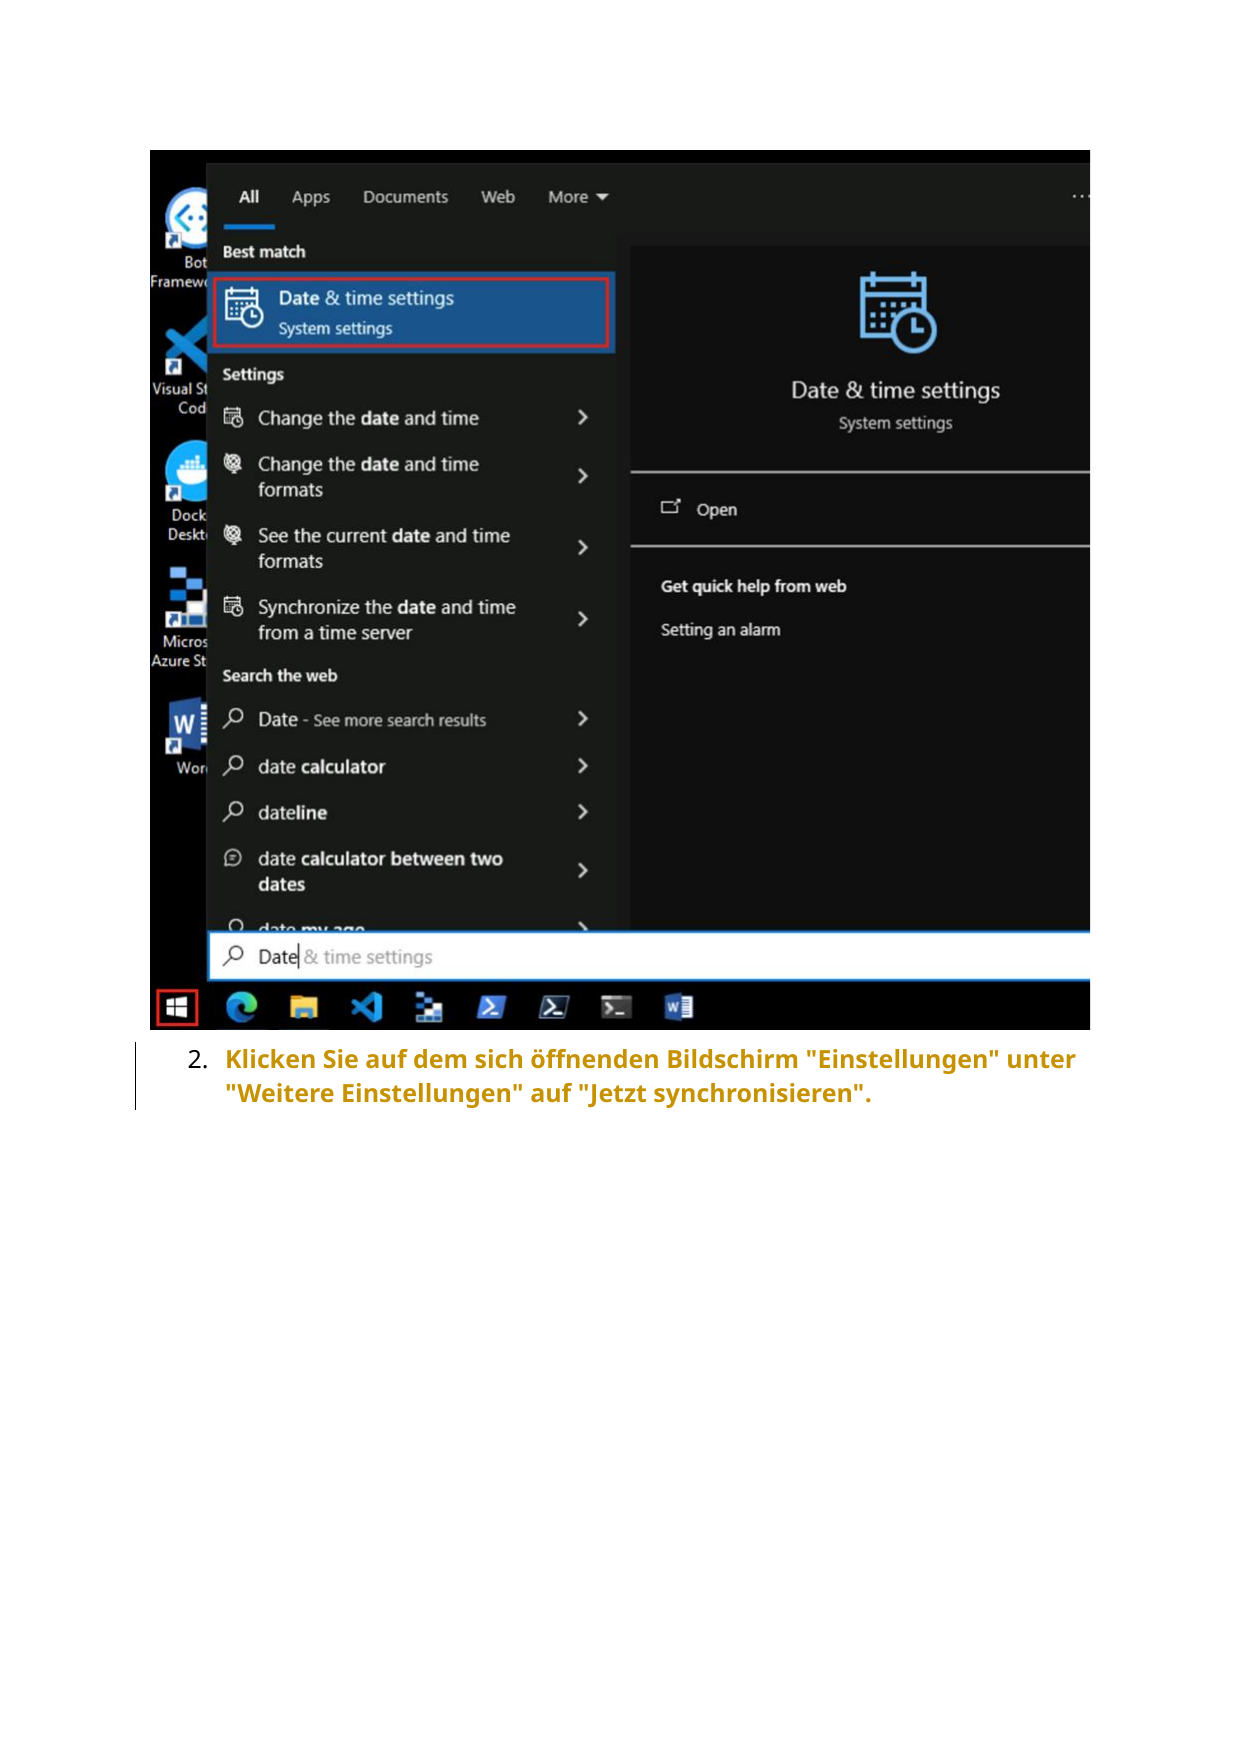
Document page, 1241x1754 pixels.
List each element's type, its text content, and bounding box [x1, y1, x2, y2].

picture [150, 150, 1091, 1030]
list Klicken Sie auf dem sich öffnenden Bildschirm "Einstellungen" unter "Weitere Einstellungen" auf "Jetzt synchronisieren". [187, 1042, 1090, 1110]
